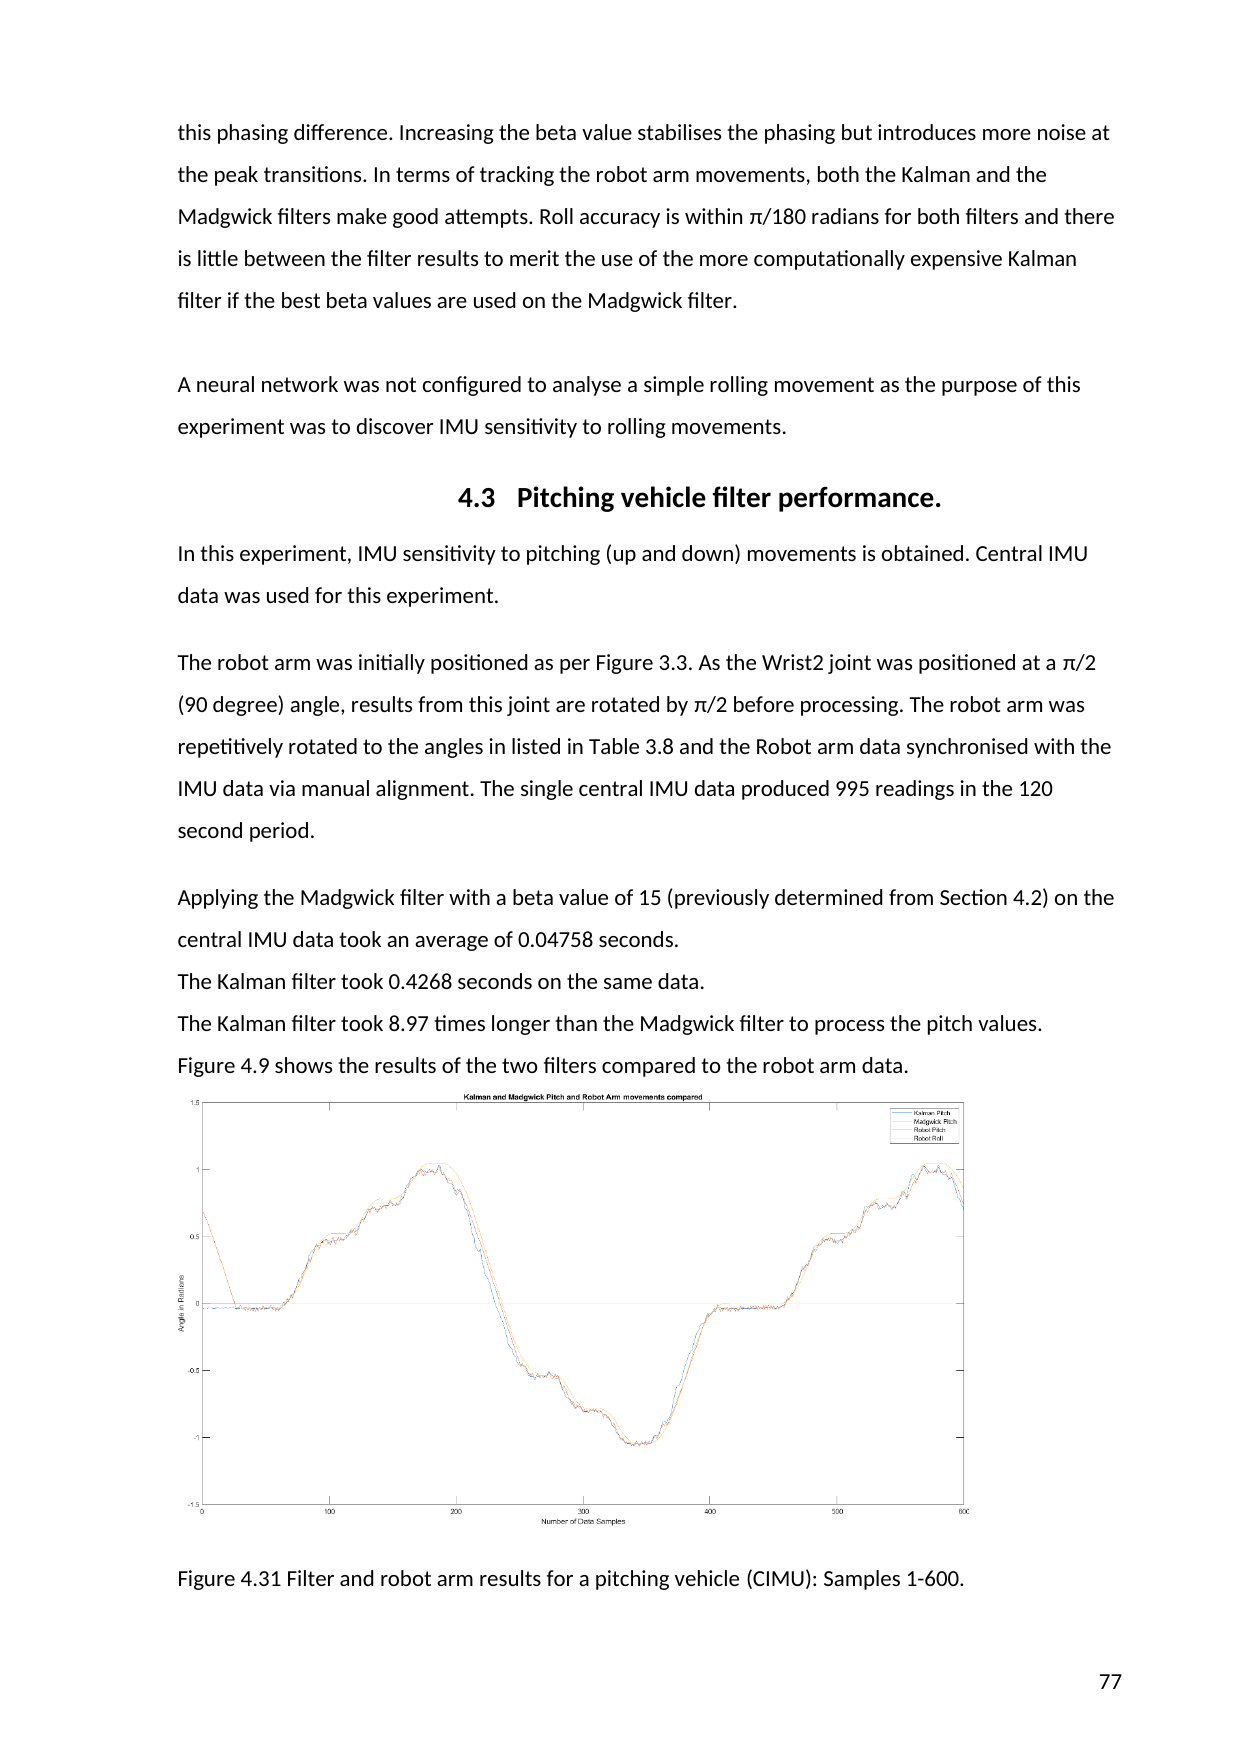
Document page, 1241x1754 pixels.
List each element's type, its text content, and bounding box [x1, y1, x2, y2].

picture [177, 1093, 970, 1526]
subtitle Pitching vehicle filter performance. [458, 479, 1122, 514]
text The robot arm was initially positioned as per Figure 3.3. As the Wrist2 joint was positioned at a π/2 (90 degree) angle, results from this joint are rotated by π/2 before processing. The robot arm was repetitively rotated to the angles in listed in Table 3.8 and the Robot arm data synchronised with the IMU data via manual alignment. The single central IMU data produced 995 readings in the 120 second period. [177, 648, 1122, 844]
text In this experiment, IMU sensitivity to pitching (up and down) movements is obtained. Central IMU data was used for this experiment. [177, 539, 1122, 609]
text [177, 118, 1122, 440]
